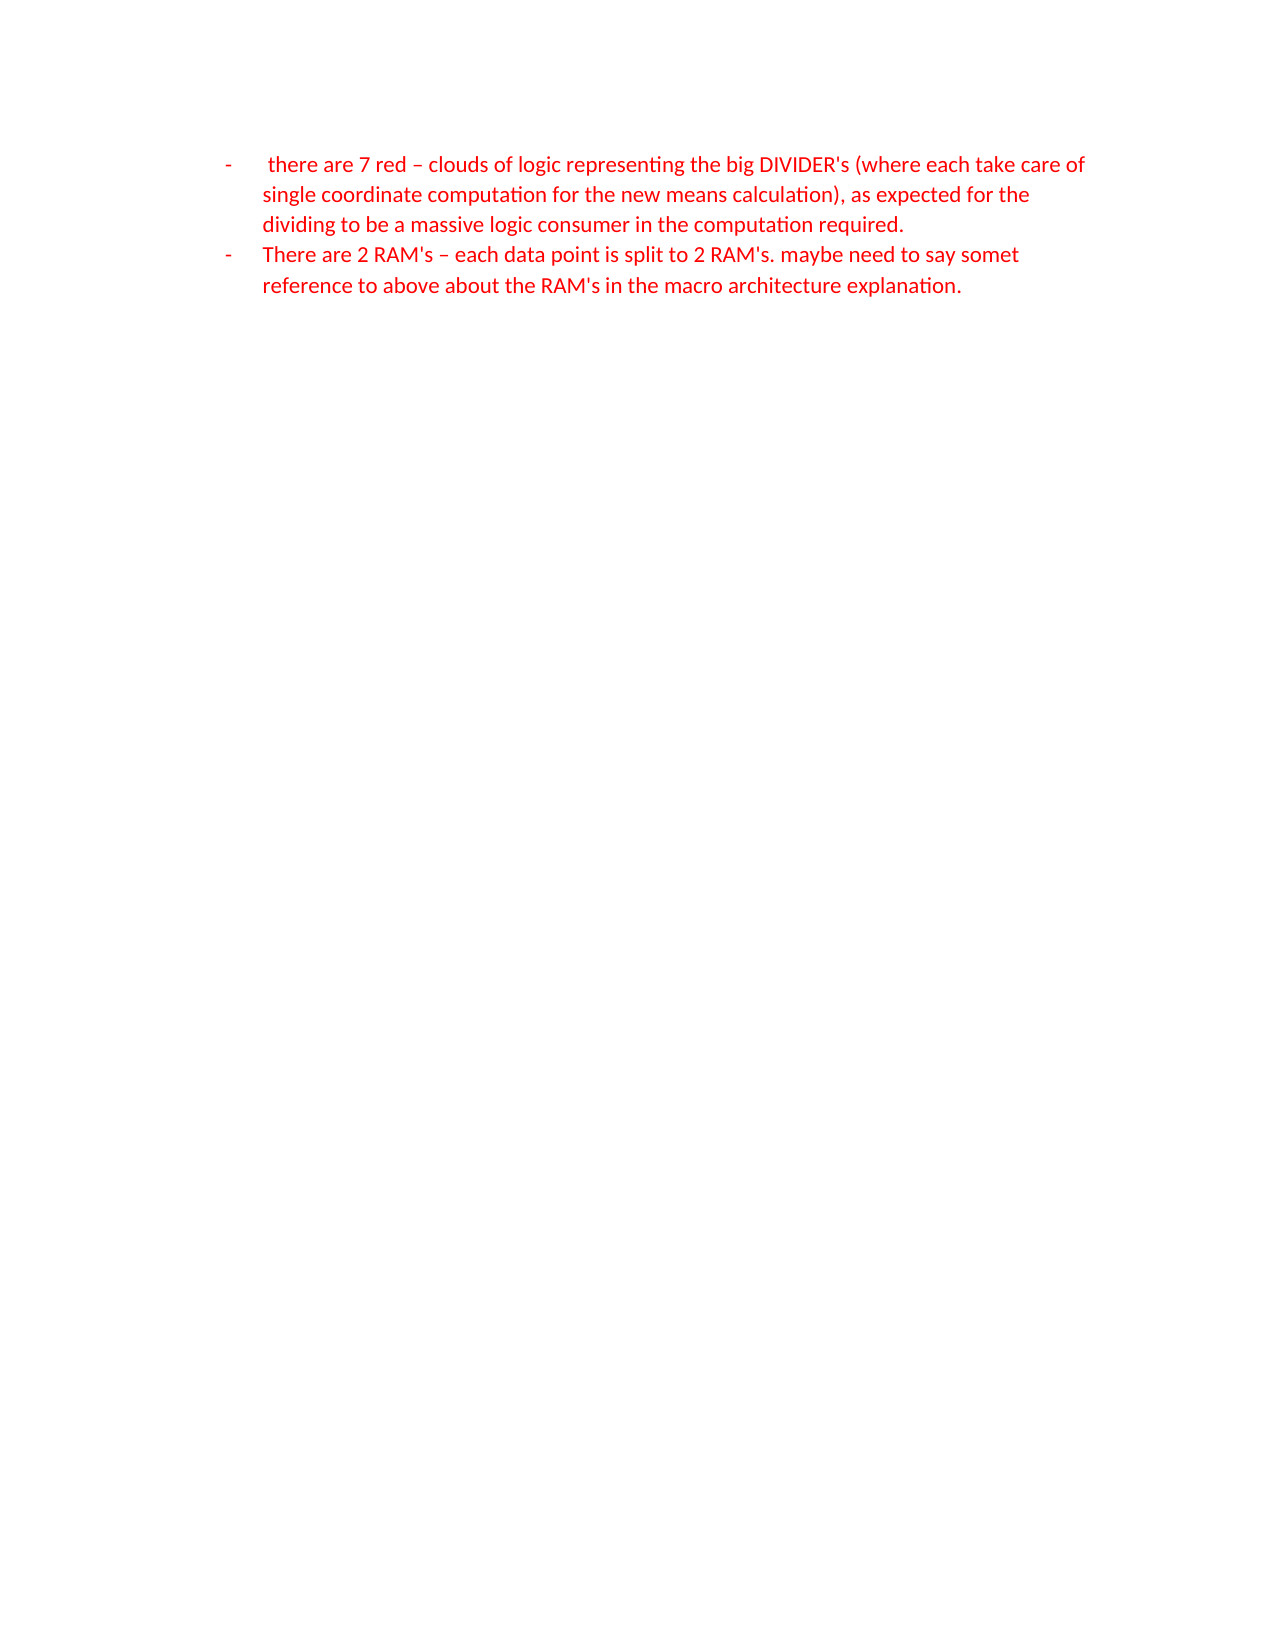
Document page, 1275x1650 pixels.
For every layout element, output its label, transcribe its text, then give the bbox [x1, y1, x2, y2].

list there are 7 red – clouds of logic representing the big DIVIDER's (where each take care of single coordinate computation for the new means calculation), as expected for the dividing to be a massive logic consumer in the computation required. [225, 150, 1087, 238]
list There are 2 RAM's – each data point is split to 2 RAM's. maybe need to say somet reference to above about the RAM's in the macro architecture explanation. [225, 241, 1087, 299]
